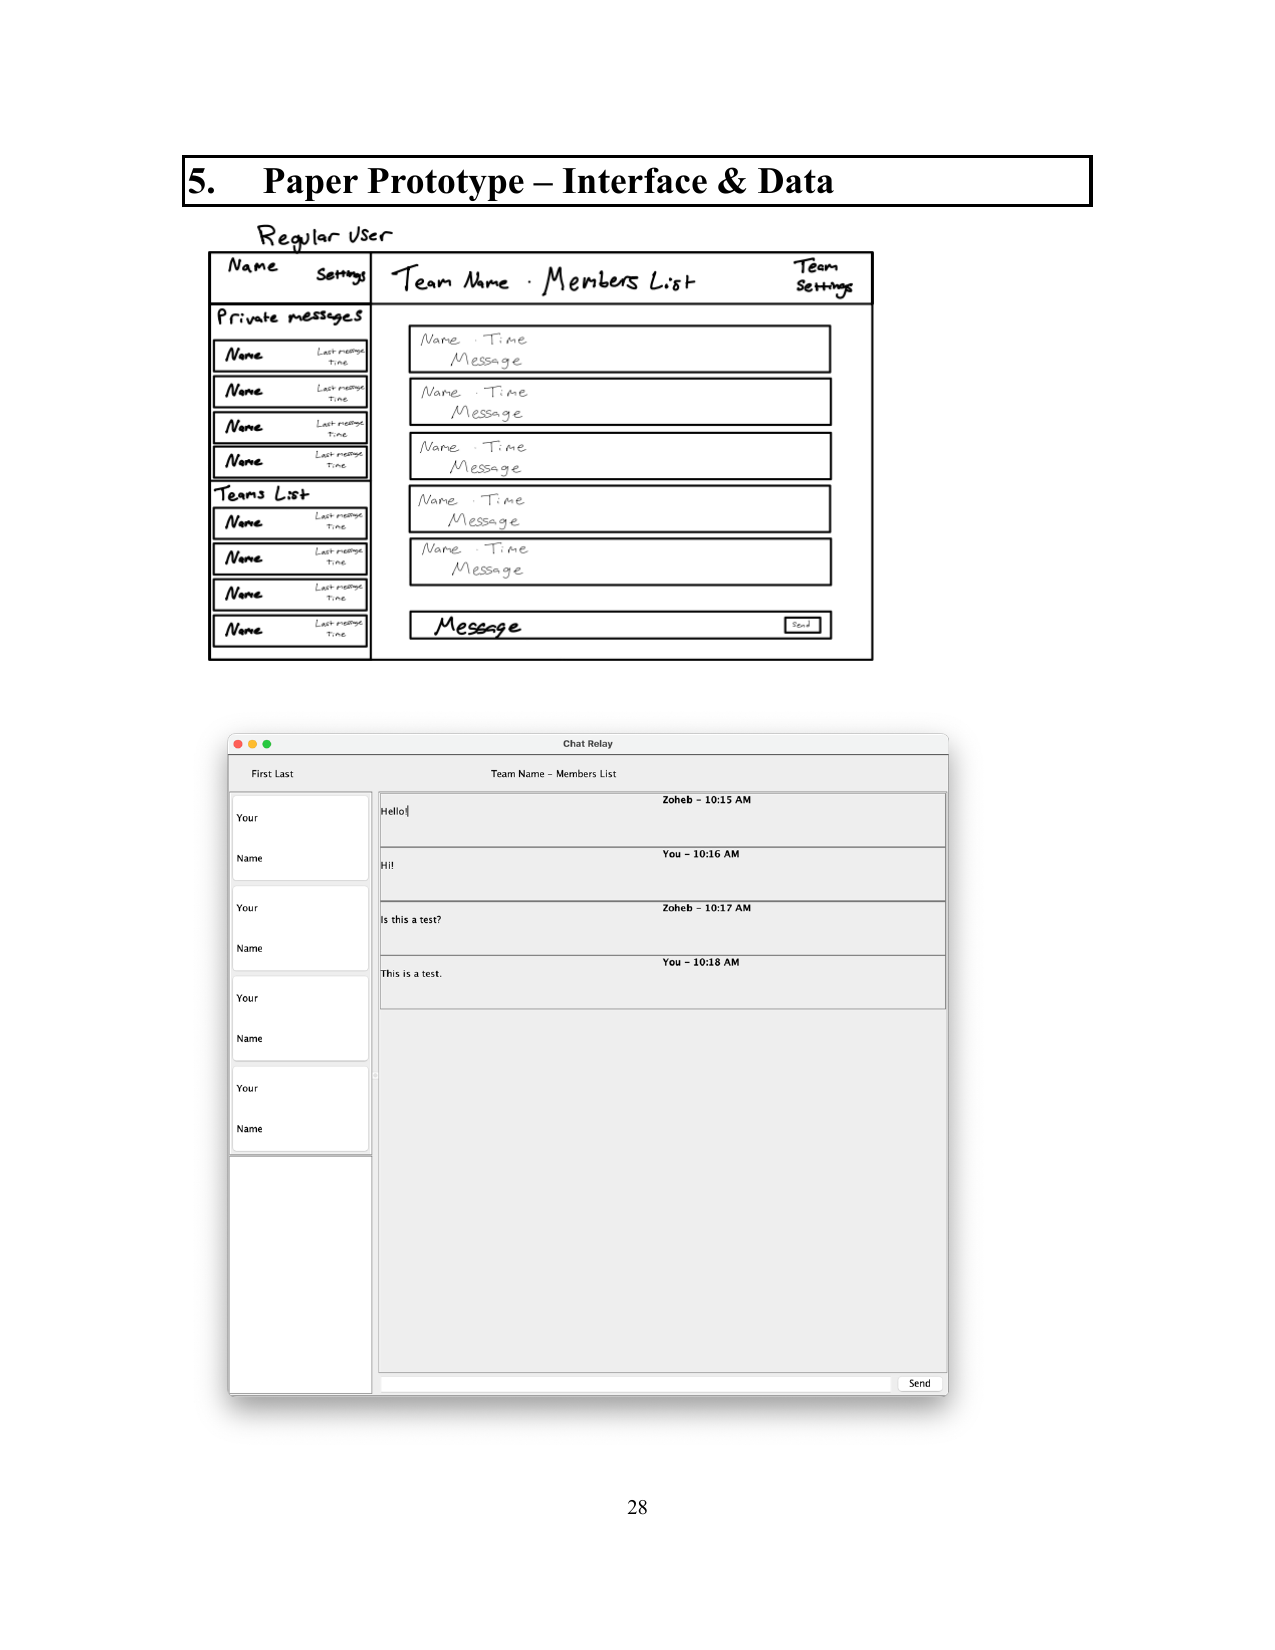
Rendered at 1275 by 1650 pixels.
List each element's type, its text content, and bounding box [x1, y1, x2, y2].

picture [187, 213, 895, 684]
picture [187, 706, 989, 1450]
subtitle Paper Prototype – Interface & Data [185, 158, 1089, 204]
